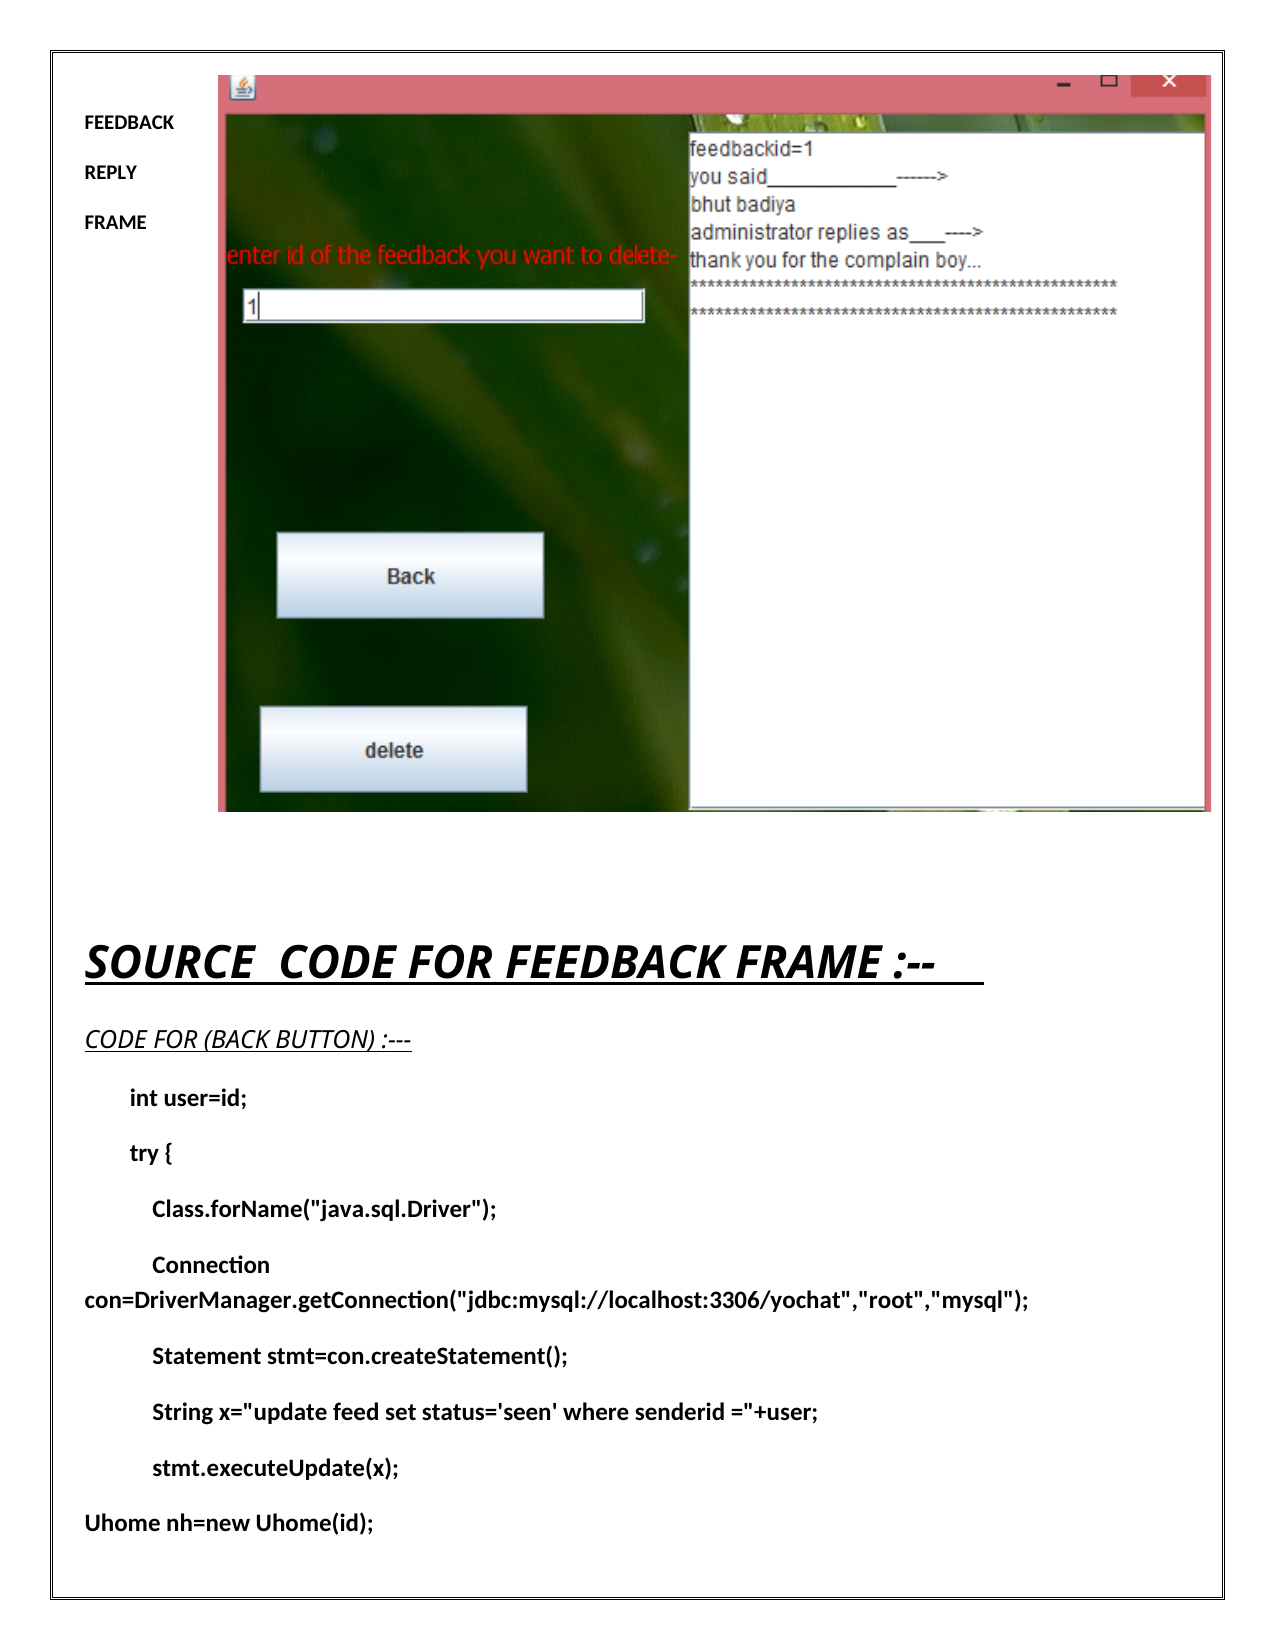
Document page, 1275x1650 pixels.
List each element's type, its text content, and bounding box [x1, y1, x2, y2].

text FEEDBACK [84, 109, 218, 134]
text REPLY [84, 159, 218, 184]
text Statement stmt=con.createStatement(); [84, 1340, 1134, 1371]
text stmt.executeUpdate(x); [84, 1452, 1134, 1482]
text CODE FOR (BACK BUTTON) :--- [84, 1022, 1134, 1056]
text Connection con=DriverManager.getConnection("jdbc:mysql://localhost:3306/yochat","root","mysql"); [84, 1249, 1134, 1315]
text String x="update feed set status='seen' where senderid ="+user; [84, 1396, 1134, 1426]
text Class.forName("java.sql.Driver"); [84, 1193, 1134, 1224]
text Uhome nh=new Uhome(id); [84, 1507, 1134, 1538]
picture [218, 75, 1212, 812]
text int user=id; [84, 1082, 1134, 1112]
text try { [84, 1137, 1134, 1168]
text SOURCE CODE FOR FEEDBACK FRAME :-- [84, 929, 1134, 992]
text FRAME [84, 209, 218, 234]
